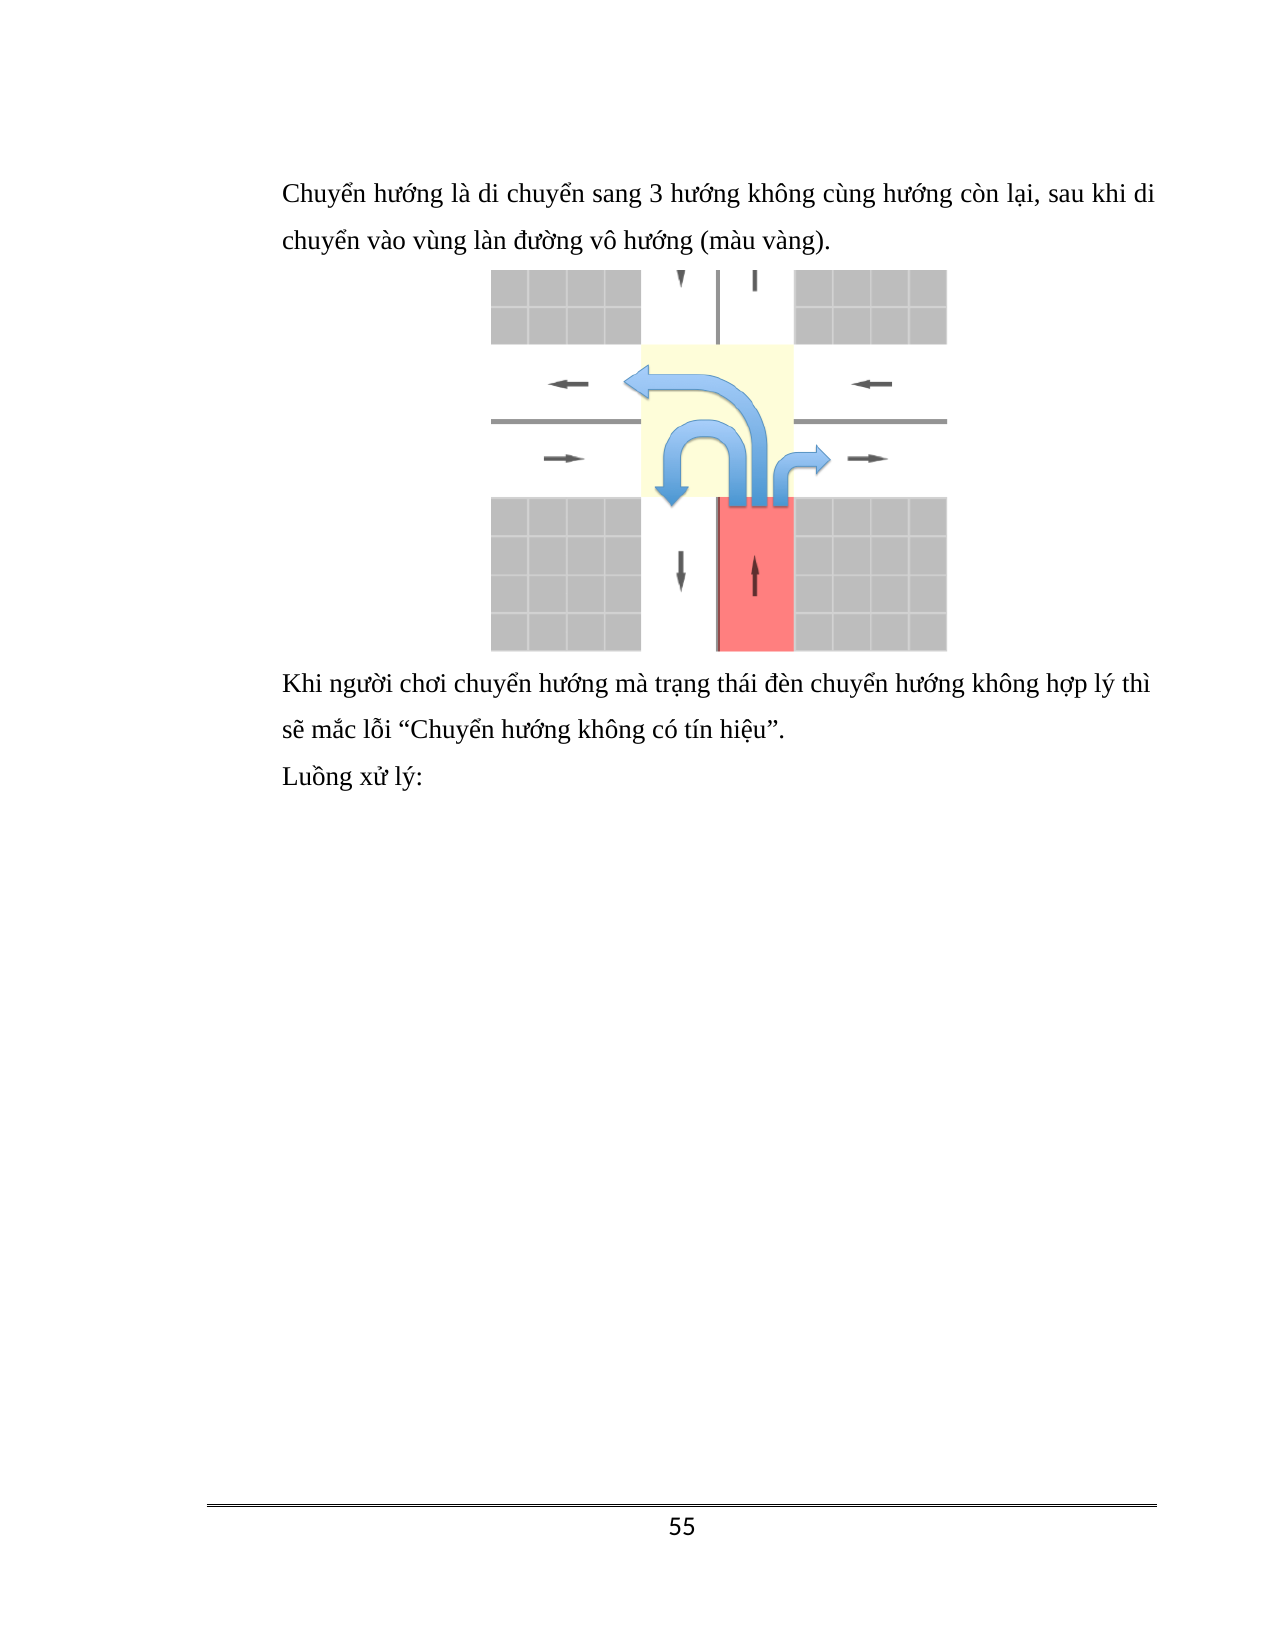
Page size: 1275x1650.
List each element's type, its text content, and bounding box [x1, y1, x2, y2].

list Chuyển hướng là di chuyển sang 3 hướng không cùng hướng còn lại, sau khi di chuyển vào vùng làn đường vô hướng (màu vàng). [282, 177, 1157, 255]
picture [491, 270, 948, 652]
list Luồng xử lý: [282, 760, 1157, 791]
list Khi người chơi chuyển hướng mà trạng thái đèn chuyển hướng không hợp lý thì sẽ mắc lỗi “Chuyển hướng không có tín hiệu”. [282, 667, 1157, 744]
